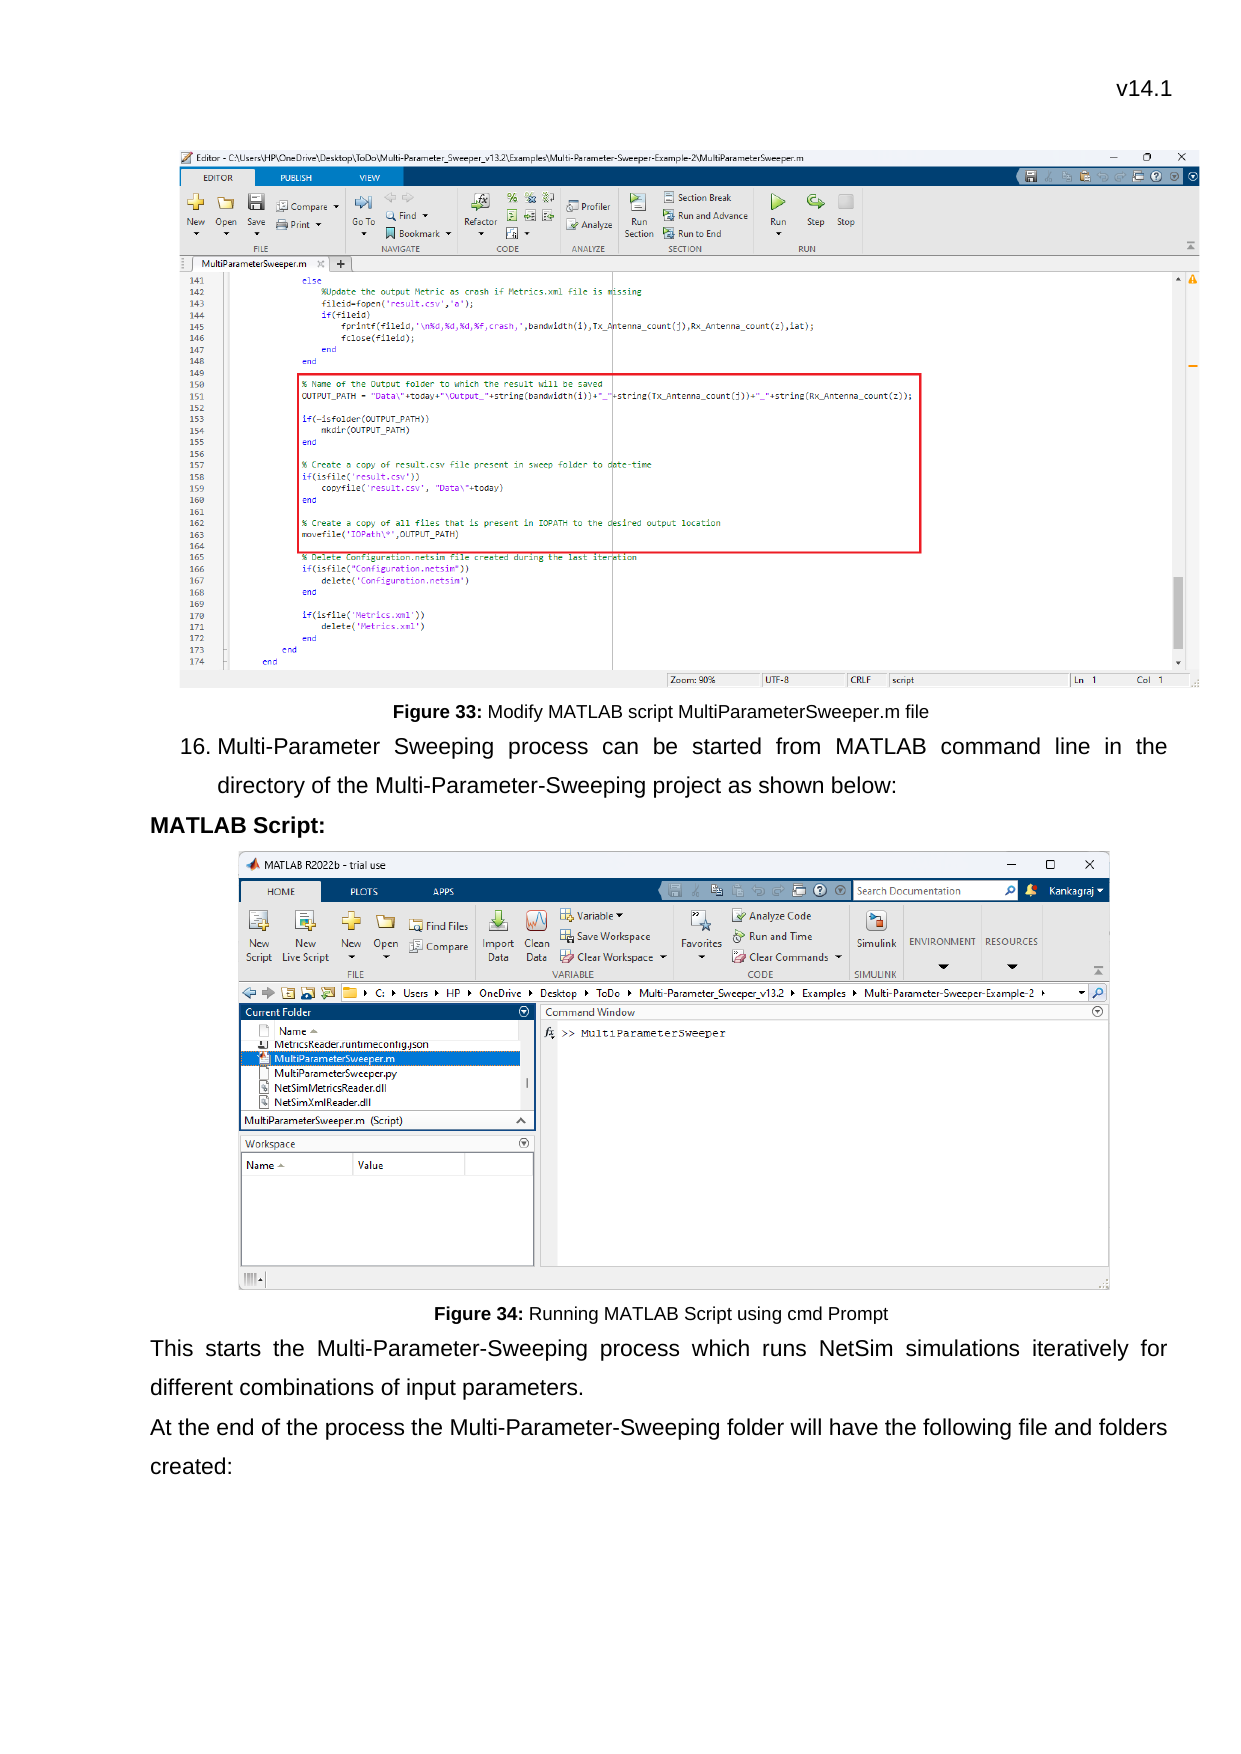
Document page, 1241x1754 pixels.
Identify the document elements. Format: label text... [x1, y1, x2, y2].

text Figure 33: Modify MATLAB script MultiParameterSweeper.m file [150, 700, 1172, 722]
text At the end of the process the Multi-Parameter-Sweeping folder will have the following file and folders created: [150, 1413, 1169, 1479]
text This starts the Multi-Parameter-Sweeping process which runs NetSim simulations iteratively for different combinations of input parameters. [150, 1334, 1169, 1400]
text Figure 34: Running MATLAB Script using cmd Prompt [150, 1302, 1172, 1324]
picture [179, 150, 1200, 688]
picture [238, 851, 1110, 1290]
text MATLAB Script: [150, 812, 1169, 838]
list Multi-Parameter Sweeping process can be started from MATLAB command line in the directory of the Multi-Parameter-Sweeping project as shown below: [179, 733, 1169, 798]
